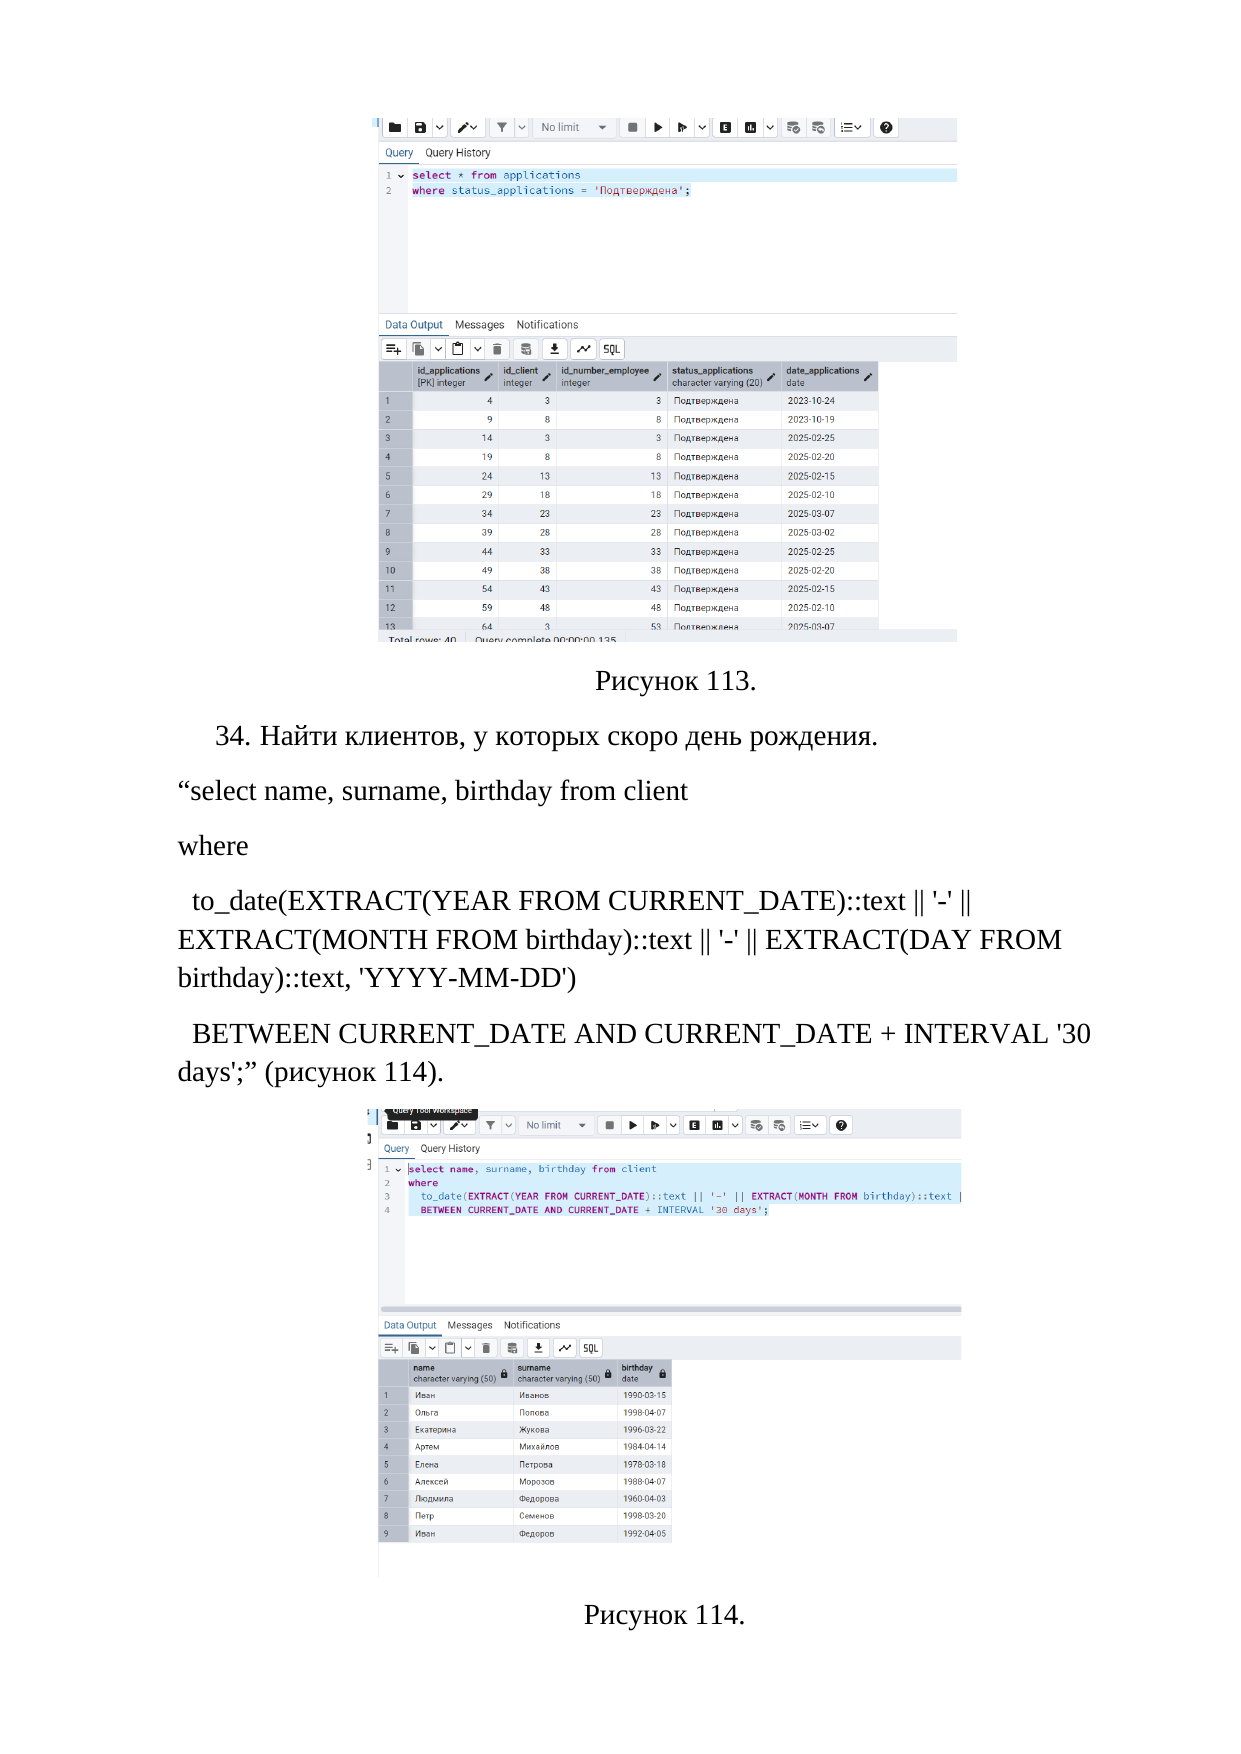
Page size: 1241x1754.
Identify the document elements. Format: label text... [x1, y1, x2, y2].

text BETWEEN CURRENT_DATE AND CURRENT_DATE + INTERVAL '30 days';” (рисунок 114). [177, 1016, 1152, 1088]
picture [367, 1109, 962, 1577]
text “select name, surname, birthday from client [177, 773, 1152, 807]
text to_date(EXTRACT(YEAR FROM CURRENT_DATE)::text || '-' || EXTRACT(MONTH FROM birthday)::text || '-' || EXTRACT(DAY FROM birthday)::text, 'YYYY-MM-DD') [177, 883, 1152, 994]
list Найти клиентов, у которых скоро день рождения. [215, 718, 1152, 751]
text Рисунок 114. [177, 1597, 1152, 1631]
text Рисунок 113. [177, 663, 1152, 696]
picture [371, 118, 958, 642]
text where [177, 828, 1152, 862]
